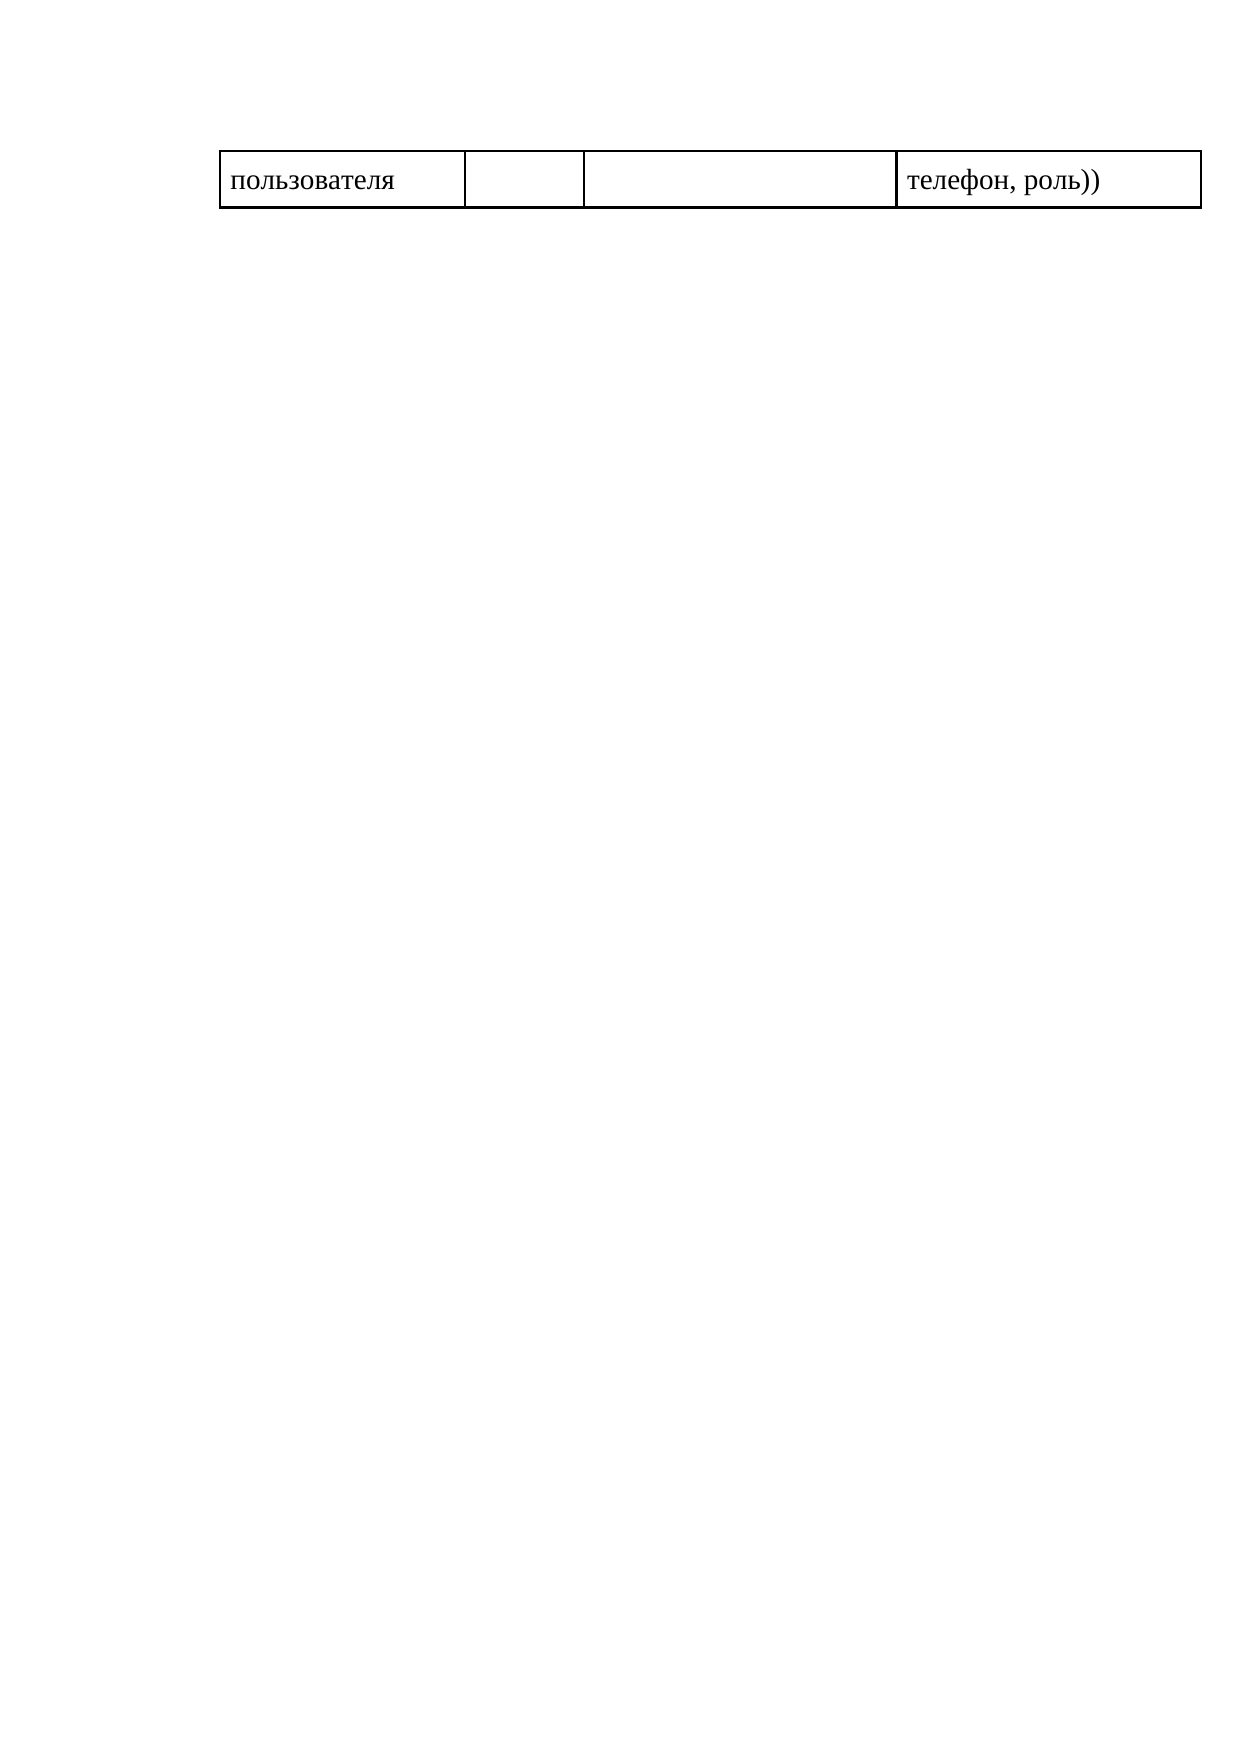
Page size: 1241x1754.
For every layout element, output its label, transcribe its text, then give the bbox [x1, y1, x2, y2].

table_cell - [585, 152, 895, 206]
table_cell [898, 152, 1200, 206]
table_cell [221, 152, 464, 206]
table_cell get [466, 152, 583, 206]
